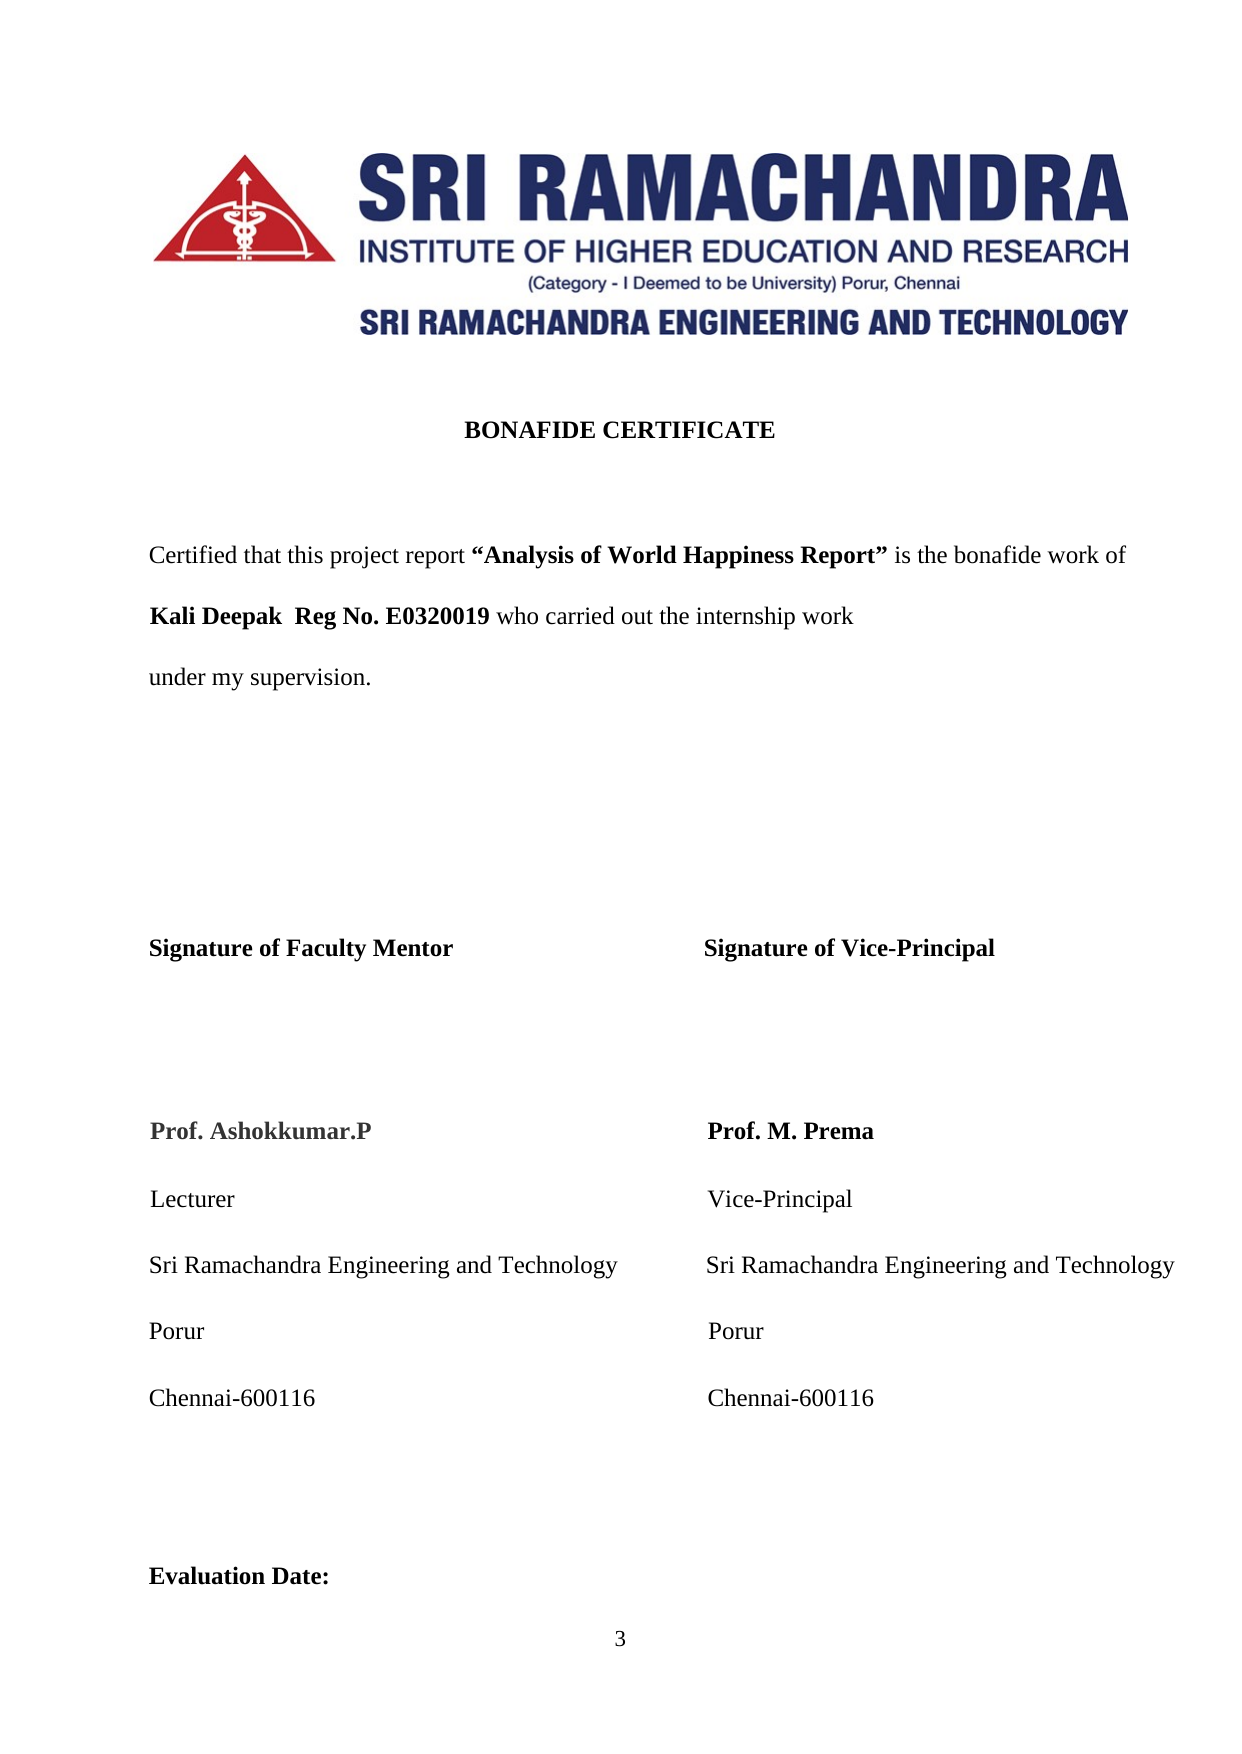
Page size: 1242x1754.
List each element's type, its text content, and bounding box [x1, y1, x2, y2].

text under my supervision. [148, 662, 1175, 691]
picture [153, 153, 1129, 335]
text Certified that this project report “Analysis of World Happiness Report” is the bonafide work of Kali Deepak Reg No. E0320019 who carried out the internship work [148, 540, 1141, 630]
text Lecturer Vice-Principal [150, 1184, 1175, 1213]
text Porur Porur [148, 1316, 1175, 1345]
text Sri Ramachandra Engineering and Technology Sri Ramachandra Engineering and Technology [148, 1250, 1175, 1279]
text Signature of Faculty Mentor Signature of Vice-Principal [148, 933, 1175, 962]
text Evaluation Date: [148, 1561, 1175, 1590]
text BONAFIDE CERTIFICATE [150, 415, 1090, 444]
text Prof. Ashokkumar.P Prof. M. Prema [150, 1116, 1175, 1145]
text Chennai-600116 Chennai-600116 [148, 1383, 1175, 1411]
